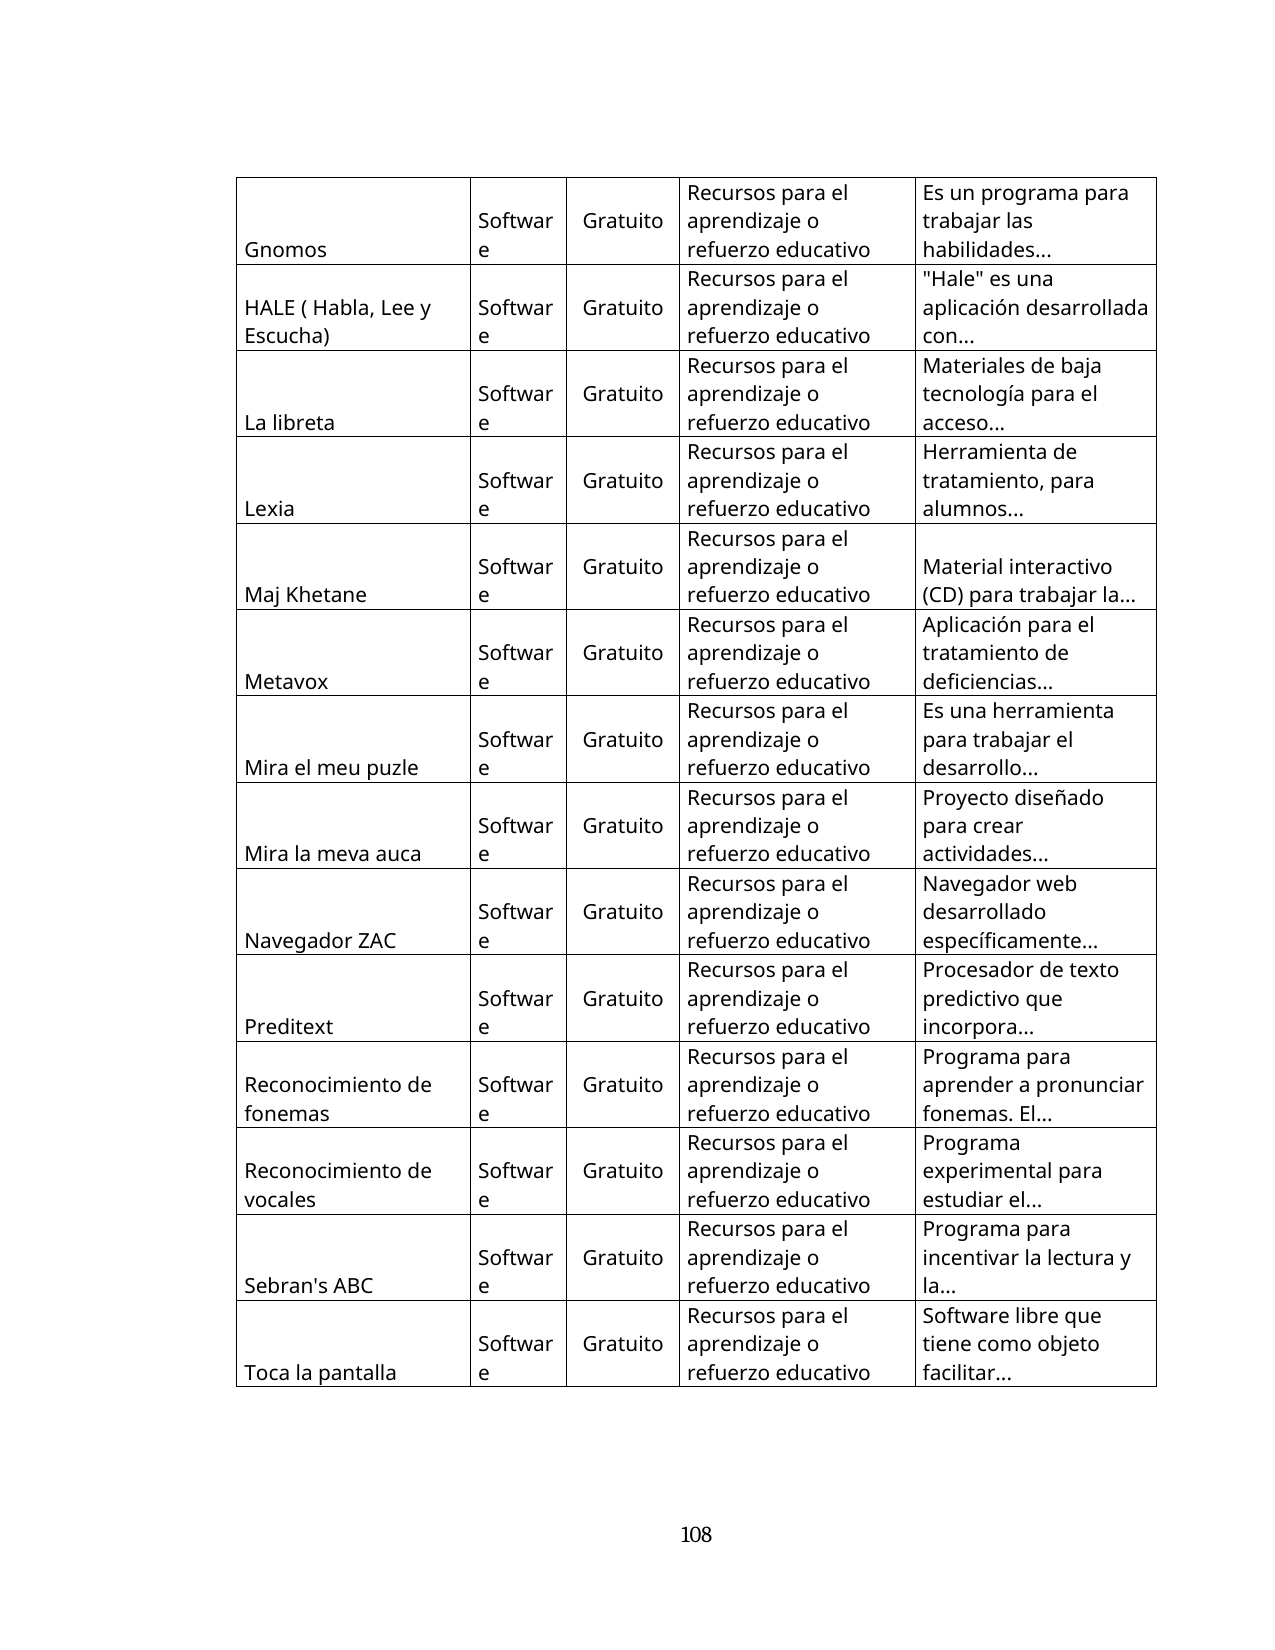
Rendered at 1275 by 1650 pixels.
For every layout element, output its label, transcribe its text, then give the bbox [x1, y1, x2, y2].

table_cell Gratuito [567, 783, 679, 868]
table_cell Gratuito [567, 1215, 679, 1300]
table_cell Lexia [237, 437, 470, 523]
table_cell Gratuito [567, 696, 679, 782]
table_cell Software [471, 437, 566, 523]
table_cell Software [471, 265, 566, 350]
table_cell Herramienta de tratamiento, para alumnos... [916, 437, 1156, 523]
table_cell Gratuito [567, 524, 679, 609]
table_cell Procesador de texto predictivo que incorpora... [916, 955, 1156, 1041]
table_cell Recursos para el aprendizaje o refuerzo educativo [680, 351, 915, 436]
table_cell Recursos para el aprendizaje o refuerzo educativo [680, 1128, 915, 1213]
table_cell Toca la pantalla [237, 1301, 470, 1386]
table_cell Gratuito [567, 869, 679, 954]
table_cell La libreta [237, 351, 470, 436]
table_cell Software [471, 955, 566, 1041]
table_cell Software [471, 351, 566, 436]
table_cell Maj Khetane [237, 524, 470, 609]
table_cell Reconocimiento de vocales [237, 1128, 470, 1213]
table_cell Gratuito [567, 437, 679, 523]
table_cell Software [471, 1301, 566, 1386]
table_cell Software [471, 869, 566, 954]
table_cell Recursos para el aprendizaje o refuerzo educativo [680, 1042, 915, 1127]
table_cell Programa para aprender a pronunciar fonemas. El... [916, 1042, 1156, 1127]
table_cell Gratuito [567, 955, 679, 1041]
table_cell Programa experimental para estudiar el... [916, 1128, 1156, 1213]
table_cell Software [471, 610, 566, 695]
table_cell Software [471, 178, 566, 263]
table_cell Gratuito [567, 1301, 679, 1386]
table_cell Sebran's ABC [237, 1215, 470, 1300]
table_cell Es una herramienta para trabajar el desarrollo... [916, 696, 1156, 782]
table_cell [680, 178, 915, 263]
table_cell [680, 265, 915, 350]
table_cell Reconocimiento de fonemas [237, 1042, 470, 1127]
table_cell Materiales de baja tecnología para el acceso... [916, 351, 1156, 436]
table_cell Gratuito [567, 1042, 679, 1127]
table_cell HALE ( Habla, Lee y Escucha) [237, 265, 470, 350]
table_cell Software [471, 1042, 566, 1127]
table_cell Recursos para el aprendizaje o refuerzo educativo [680, 696, 915, 782]
table_cell Recursos para el aprendizaje o refuerzo educativo [680, 783, 915, 868]
table_cell Software [471, 783, 566, 868]
table_cell Gratuito [567, 610, 679, 695]
table_cell Software [471, 696, 566, 782]
table_cell Es un programa para trabajar las habilidades... [916, 178, 1156, 263]
table_cell Navegador ZAC [237, 869, 470, 954]
table_cell Material interactivo (CD) para trabajar la... [916, 524, 1156, 609]
table_cell Recursos para el aprendizaje o refuerzo educativo [680, 437, 915, 523]
table_cell Recursos para el aprendizaje o refuerzo educativo [680, 955, 915, 1041]
table_cell Aplicación para el tratamiento de deficiencias... [916, 610, 1156, 695]
table_cell Software libre que tiene como objeto facilitar... [916, 1301, 1156, 1386]
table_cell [680, 1301, 915, 1386]
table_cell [680, 1215, 915, 1300]
table_cell Gratuito [567, 351, 679, 436]
table_cell Software [471, 524, 566, 609]
table_cell Proyecto diseñado para crear actividades... [916, 783, 1156, 868]
table_cell Gratuito [567, 1128, 679, 1213]
table_cell Navegador web desarrollado específicamente... [916, 869, 1156, 954]
table_cell Recursos para el aprendizaje o refuerzo educativo [680, 610, 915, 695]
table_cell Software [471, 1215, 566, 1300]
table_cell Gratuito [567, 265, 679, 350]
table_cell Recursos para el aprendizaje o refuerzo educativo [680, 524, 915, 609]
table_cell Recursos para el aprendizaje o refuerzo educativo [680, 869, 915, 954]
table_cell Software [471, 1128, 566, 1213]
table_cell Metavox [237, 610, 470, 695]
table_cell "Hale" es una aplicación desarrollada con... [916, 265, 1156, 350]
table_cell Mira la meva auca [237, 783, 470, 868]
table_cell Programa para incentivar la lectura y la... [916, 1215, 1156, 1300]
table_cell Mira el meu puzle [237, 696, 470, 782]
table_cell Preditext [237, 955, 470, 1041]
table_cell Gnomos [237, 178, 470, 263]
table_cell Gratuito [567, 178, 679, 263]
